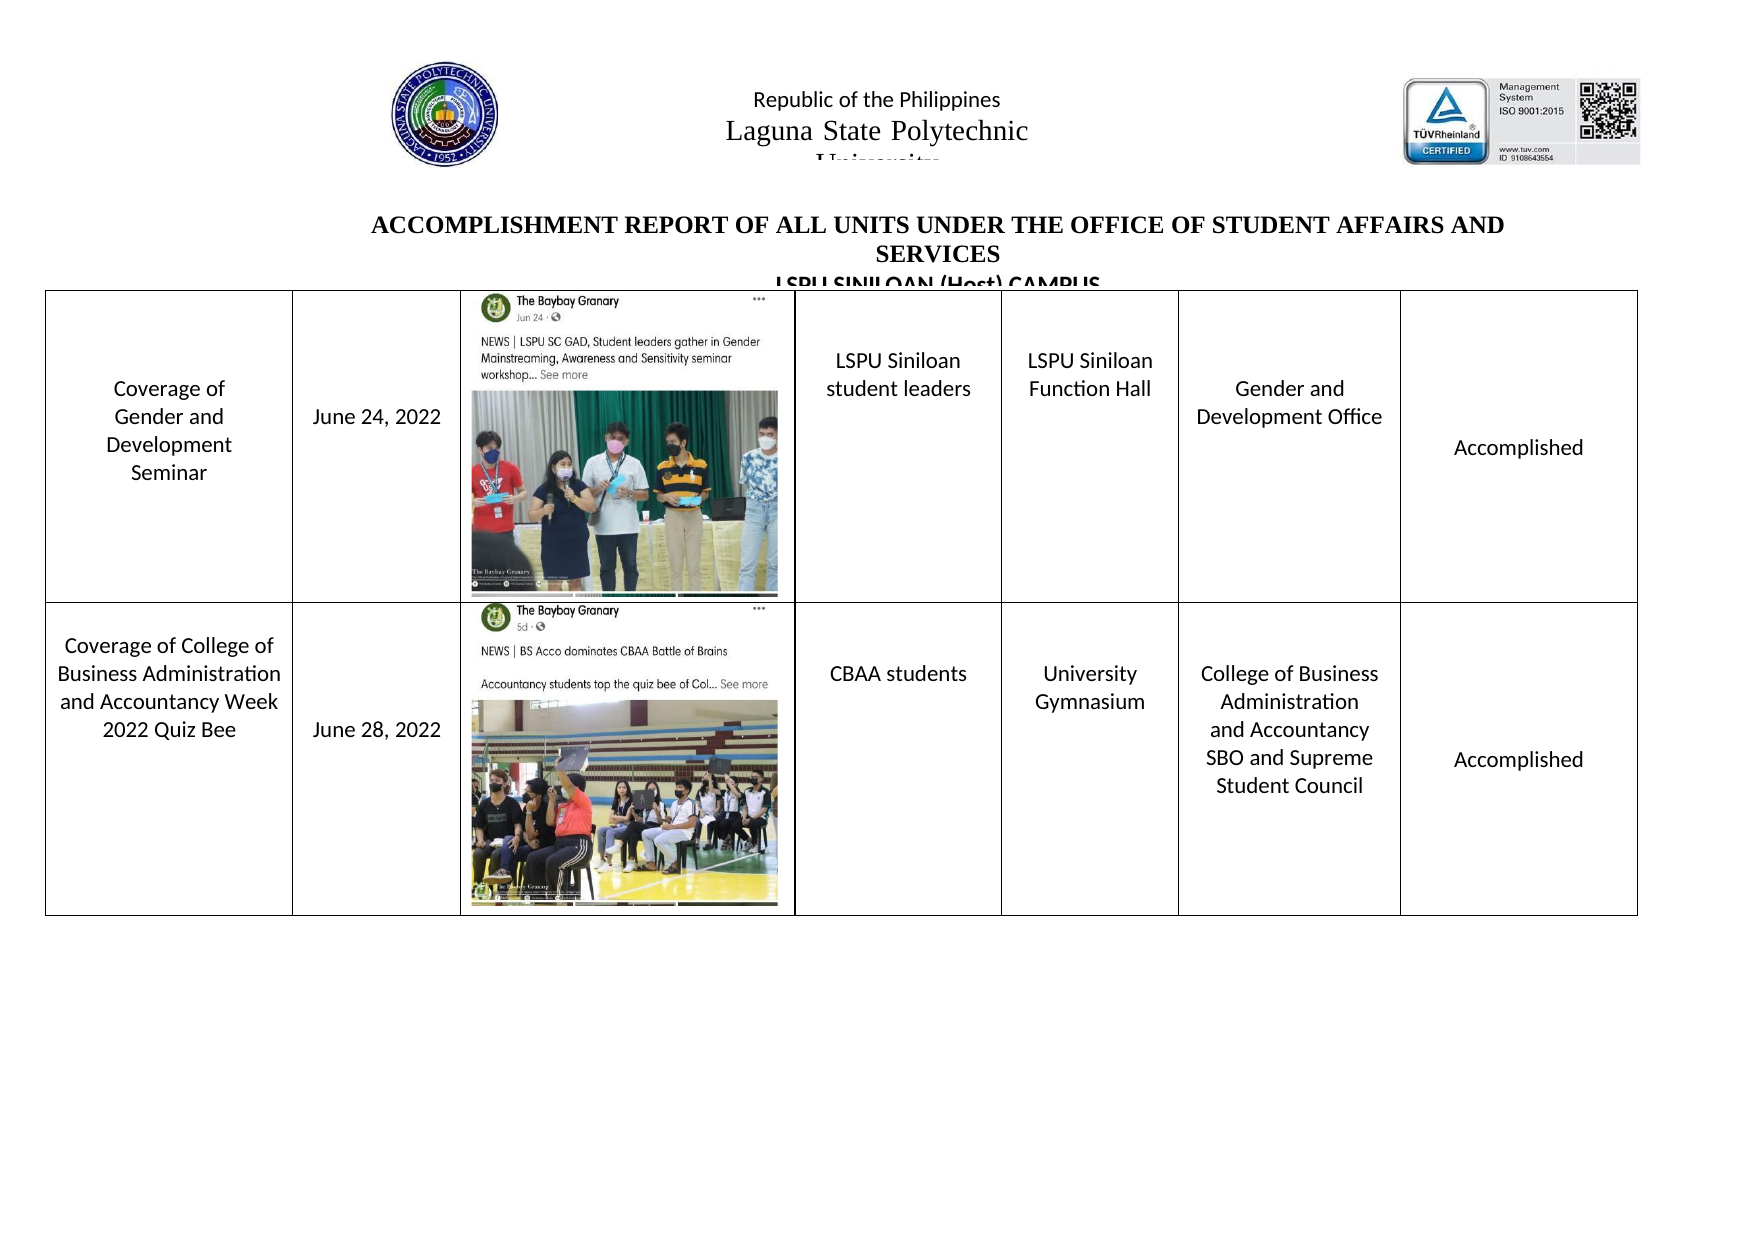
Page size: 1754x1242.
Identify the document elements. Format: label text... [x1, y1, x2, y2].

table_cell [461, 603, 794, 914]
table_header Accomplished [1401, 291, 1637, 602]
table_header June 24, 2022 [293, 291, 460, 602]
picture [389, 61, 499, 168]
table_cell University Gymnasium [1002, 603, 1178, 914]
table_cell June 28, 2022 [293, 603, 460, 914]
table_header LSPU Siniloan student leaders [796, 291, 1001, 602]
table_header Gender and Development Office [1179, 291, 1400, 602]
table_cell CBAA students [796, 603, 1001, 914]
table_cell Accomplished [1401, 603, 1637, 914]
table_cell Coverage of College of Business Administration and Accountancy Week 2022 Quiz Bee [46, 603, 292, 914]
table_header Coverage of Gender and Development Seminar [46, 291, 292, 602]
table_cell College of Business Administration and Accountancy SBO and Supreme Student Council [1179, 603, 1400, 914]
picture [1396, 70, 1642, 167]
table_header LSPU Siniloan Function Hall [1002, 291, 1178, 602]
table_header [461, 291, 794, 602]
